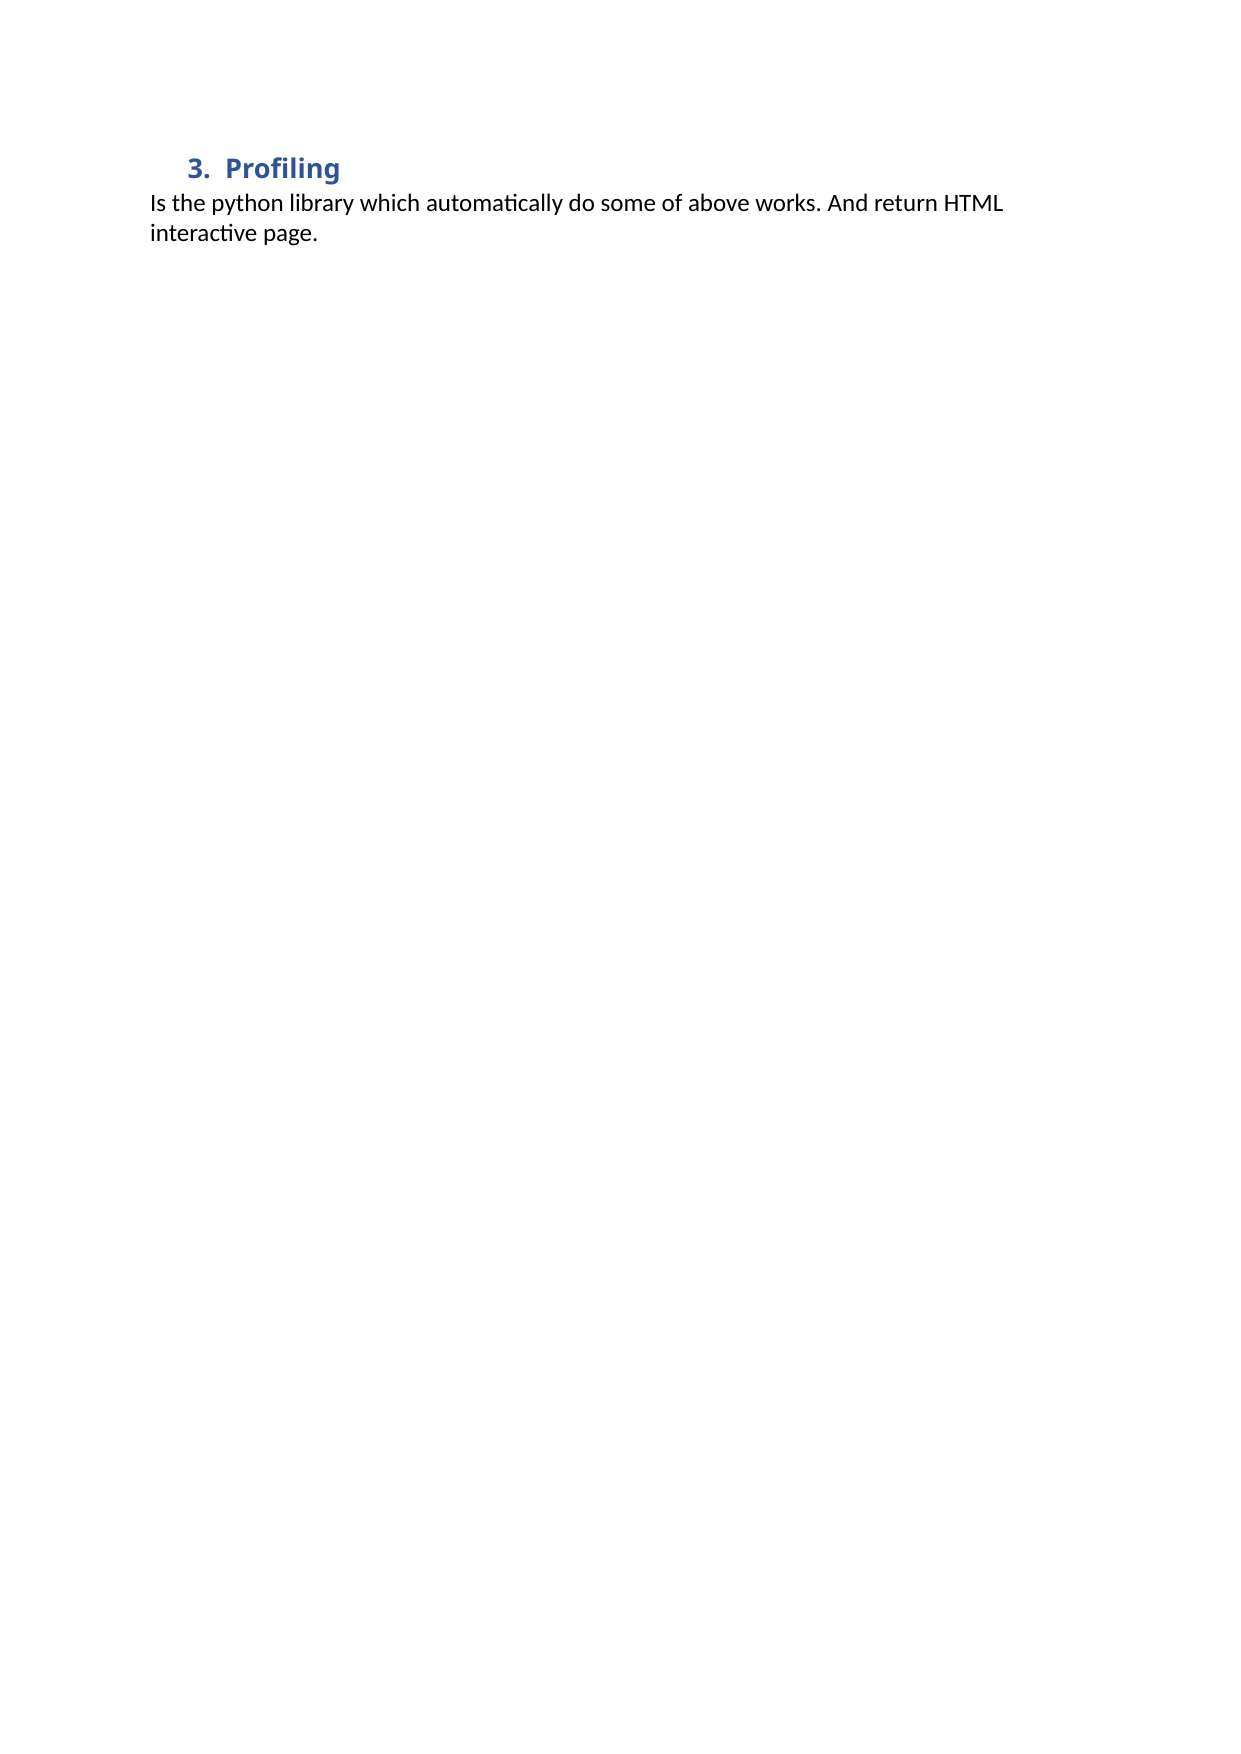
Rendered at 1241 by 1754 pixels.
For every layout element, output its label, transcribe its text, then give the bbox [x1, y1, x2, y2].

subtitle Profiling [187, 150, 1090, 187]
text Is the python library which automatically do some of above works. And return HTML interactive page. [150, 187, 1090, 248]
